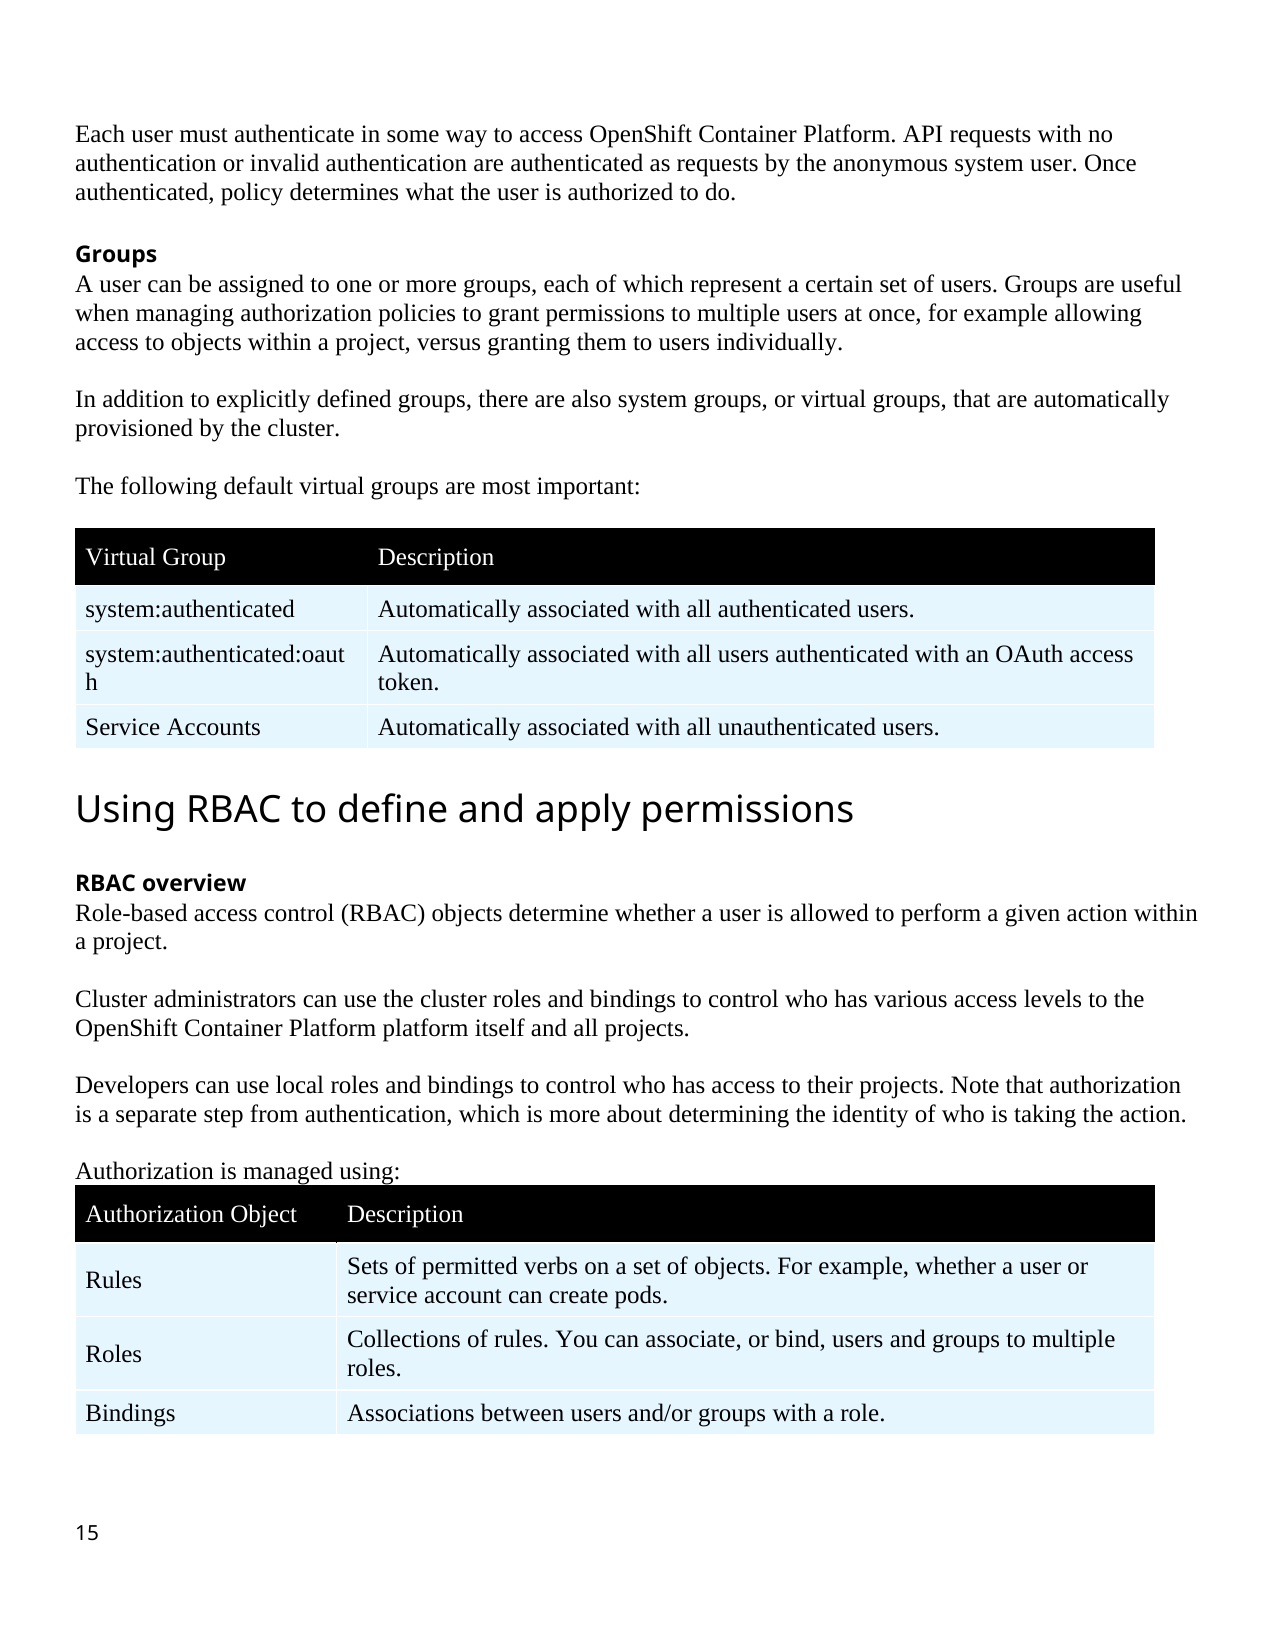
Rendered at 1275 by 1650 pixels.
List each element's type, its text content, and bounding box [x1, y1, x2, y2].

text Each user must authenticate in some way to access OpenShift Container Platform. API requests with no authentication or invalid authentication are authenticated as requests by the anonymous system user. Once authenticated, policy determines what the user is authorized to do. [75, 119, 1200, 205]
table_cell system:authenticated [76, 586, 367, 630]
text Authorization is managed using: [75, 1156, 1200, 1185]
text The following default virtual groups are most important: [75, 471, 1200, 499]
table_cell Roles [76, 1317, 336, 1389]
table_cell Service Accounts [76, 705, 367, 748]
table_header Description [368, 528, 1155, 585]
table_header Authorization Object [75, 1185, 336, 1242]
text In addition to explicitly defined groups, there are also system groups, or virtual groups, that are automatically provisioned by the cluster. [75, 384, 1200, 442]
text Role-based access control (RBAC) objects determine whether a user is allowed to perform a given action within a project. [75, 898, 1200, 955]
subtitle RBAC overview [75, 866, 1200, 898]
table_cell Sets of permitted verbs on a set of objects. For example, whether a user or service account can create pods. [337, 1244, 1154, 1316]
subtitle Groups [75, 238, 1200, 269]
table_cell Bindings [76, 1391, 336, 1434]
table_cell Rules [76, 1244, 336, 1316]
table_cell Associations between users and/or groups with a role. [337, 1391, 1154, 1434]
table_cell Automatically associated with all authenticated users. [368, 586, 1154, 630]
table_header Virtual Group [75, 528, 367, 585]
text Cluster administrators can use the cluster roles and bindings to control who has various access levels to the OpenShift Container Platform platform itself and all projects. [75, 984, 1200, 1041]
table_cell system:authenticated:oauth [76, 631, 367, 704]
text Developers can use local roles and bindings to control who has access to their projects. Note that authorization is a separate step from authentication, which is more about determining the identity of who is taking the action. [75, 1070, 1200, 1128]
table_header Description [337, 1185, 1155, 1242]
text A user can be assigned to one or more groups, each of which represent a certain set of users. Groups are useful when managing authorization policies to grant permissions to multiple users at once, for example allowing access to objects within a project, versus granting them to users individually. [75, 269, 1200, 356]
table_cell Automatically associated with all unauthenticated users. [368, 705, 1154, 748]
table_cell Automatically associated with all users authenticated with an OAuth access token. [368, 631, 1154, 704]
table_cell Collections of rules. You can associate, or bind, users and groups to multiple roles. [337, 1317, 1154, 1389]
subtitle Using RBAC to define and apply permissions [75, 782, 1200, 833]
